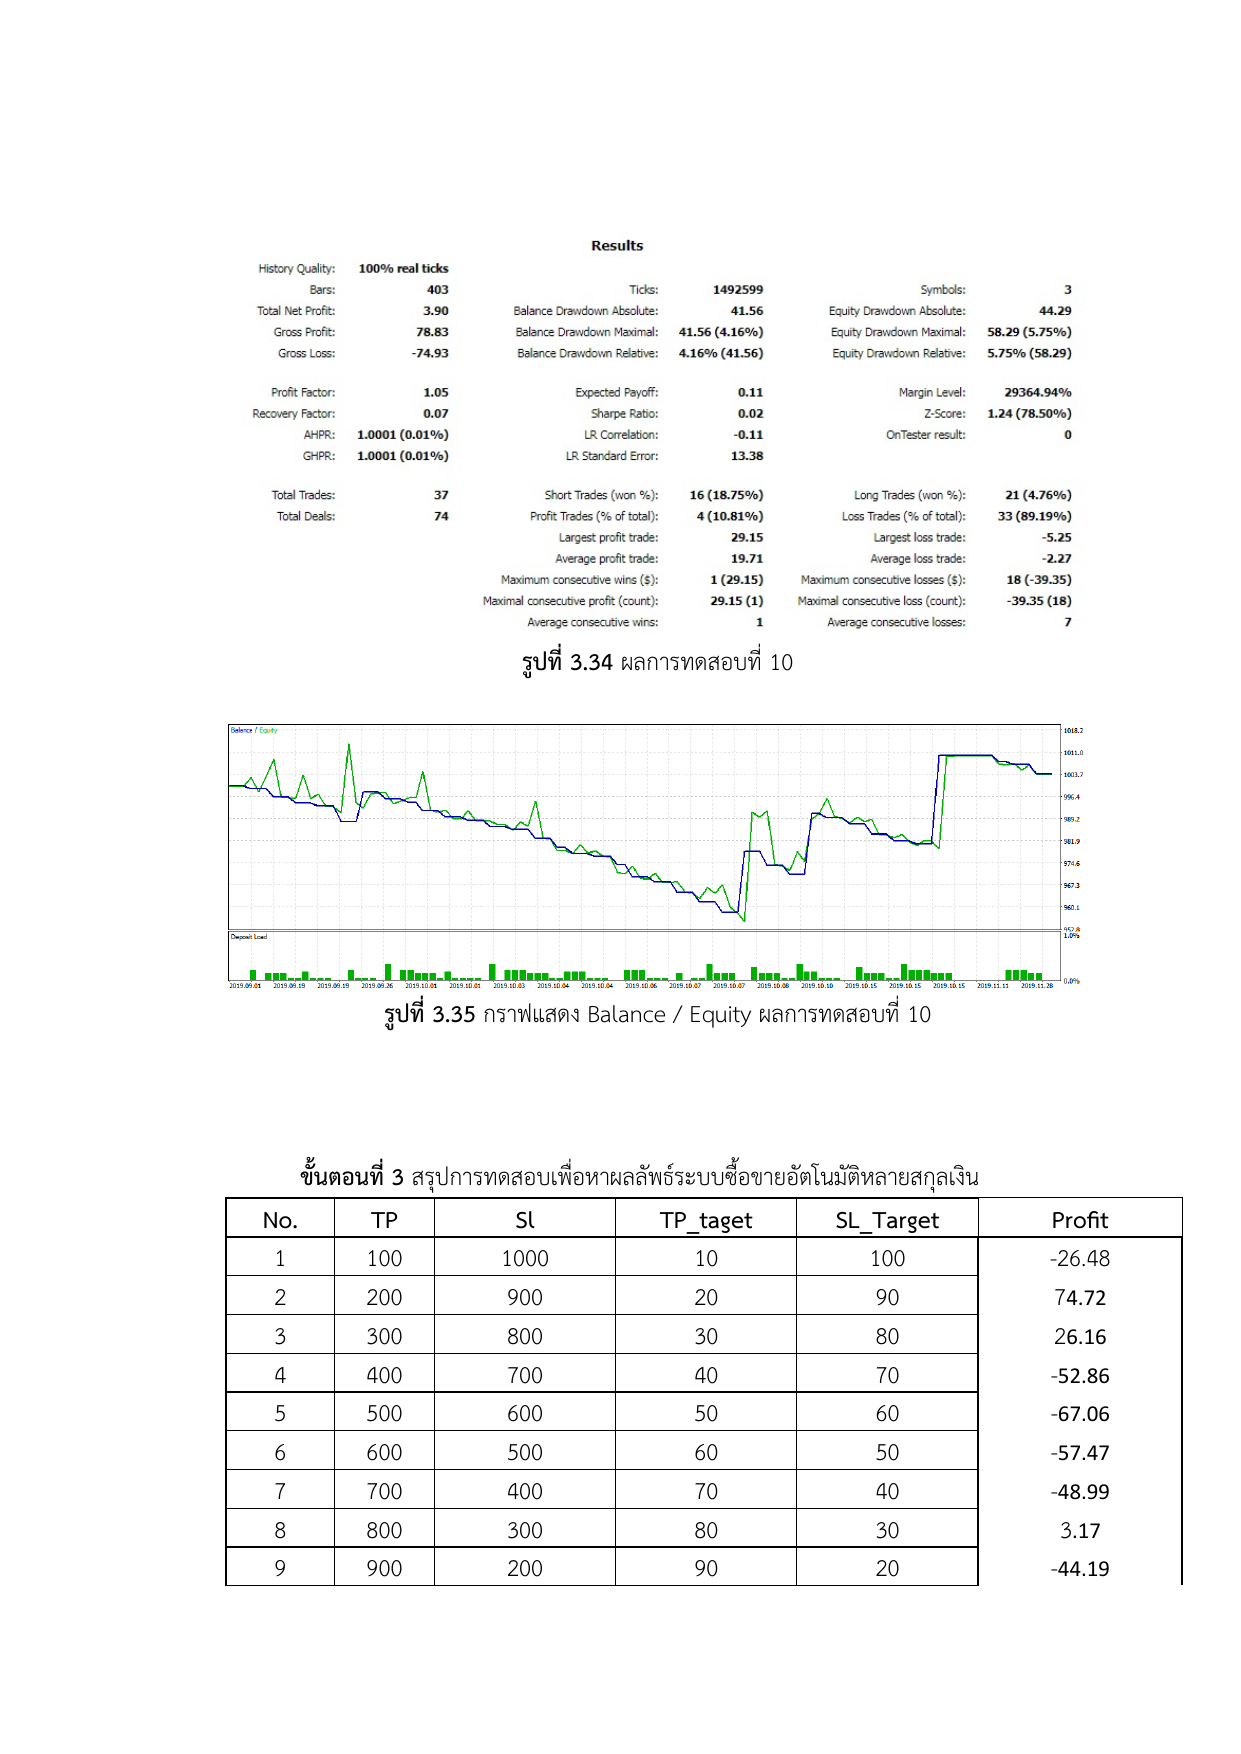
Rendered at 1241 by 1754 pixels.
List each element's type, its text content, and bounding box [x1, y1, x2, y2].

table_cell 30 [797, 1509, 977, 1546]
table_cell 26.16 [979, 1314, 1181, 1353]
table_cell 20 [616, 1276, 796, 1314]
table_cell 30 [616, 1315, 796, 1353]
table_cell 70 [797, 1354, 977, 1391]
table_cell 100 [335, 1238, 434, 1275]
table_cell 200 [335, 1276, 434, 1314]
table_cell 50 [797, 1431, 977, 1469]
picture [225, 722, 1091, 992]
table_cell 80 [616, 1509, 796, 1546]
table_header SL_Target [797, 1199, 978, 1236]
table_cell 7 [227, 1470, 334, 1508]
table_cell 2 [227, 1276, 334, 1314]
text รูปที่ 3.34 ผลการทดสอบที่ 10 [225, 641, 1090, 678]
table_cell 1000 [435, 1238, 615, 1275]
table_cell 900 [335, 1548, 434, 1585]
table_cell 40 [797, 1470, 977, 1508]
table_cell 60 [797, 1393, 977, 1430]
table_cell -57.47 [979, 1430, 1181, 1469]
table_cell 600 [335, 1431, 434, 1469]
table_header Profit [979, 1198, 1182, 1236]
table_cell 70 [616, 1470, 796, 1508]
table_cell 600 [435, 1393, 615, 1430]
table_cell 20 [797, 1548, 977, 1585]
table_cell 90 [797, 1276, 977, 1314]
table_header Sl [435, 1199, 615, 1236]
table_header TP_taget [616, 1199, 796, 1236]
table_cell 800 [335, 1509, 434, 1546]
table_cell 60 [616, 1431, 796, 1469]
table_cell 800 [435, 1315, 615, 1353]
table_cell 300 [435, 1509, 615, 1546]
table_cell 74.72 [979, 1275, 1181, 1314]
table_cell -48.99 [979, 1469, 1181, 1508]
picture [225, 225, 1091, 639]
table_cell -67.06 [979, 1391, 1181, 1430]
table_cell -52.86 [979, 1353, 1181, 1391]
table_cell 10 [616, 1238, 796, 1275]
table_cell 1 [227, 1238, 334, 1275]
table_cell 90 [616, 1548, 796, 1585]
table_cell 80 [797, 1315, 977, 1353]
table_cell 8 [227, 1509, 334, 1546]
table_cell -44.19 [979, 1546, 1181, 1585]
table_cell 500 [335, 1393, 434, 1430]
table_header TP [335, 1199, 434, 1236]
table_cell 400 [435, 1470, 615, 1508]
table_cell 700 [335, 1470, 434, 1508]
table_cell 400 [335, 1354, 434, 1391]
table_cell 3.17 [979, 1508, 1181, 1546]
table_cell 50 [616, 1393, 796, 1430]
table_cell -26.48 [979, 1238, 1181, 1275]
table_cell 6 [227, 1431, 334, 1469]
table_cell 200 [435, 1548, 615, 1585]
table_header No. [227, 1199, 334, 1236]
table_cell 100 [797, 1238, 977, 1275]
table_cell 500 [435, 1431, 615, 1469]
table_cell 700 [435, 1354, 615, 1391]
text ขั้นตอนที่ 3 สรุปการทดสอบเพื่อหาผลลัพธ์ระบบซื้อขายอัตโนมัติหลายสกุลเงิน [225, 1156, 1090, 1194]
table_cell 40 [616, 1354, 796, 1391]
table_cell 5 [227, 1393, 334, 1430]
table_cell 900 [435, 1276, 615, 1314]
table_cell 3 [227, 1315, 334, 1353]
text รูปที่ 3.35 กราฟแสดง Balance / Equity ผลการทดสอบที่ 10 [225, 993, 1090, 1031]
table_cell 4 [227, 1354, 334, 1391]
table_cell 300 [335, 1315, 434, 1353]
table_cell 9 [227, 1548, 334, 1585]
